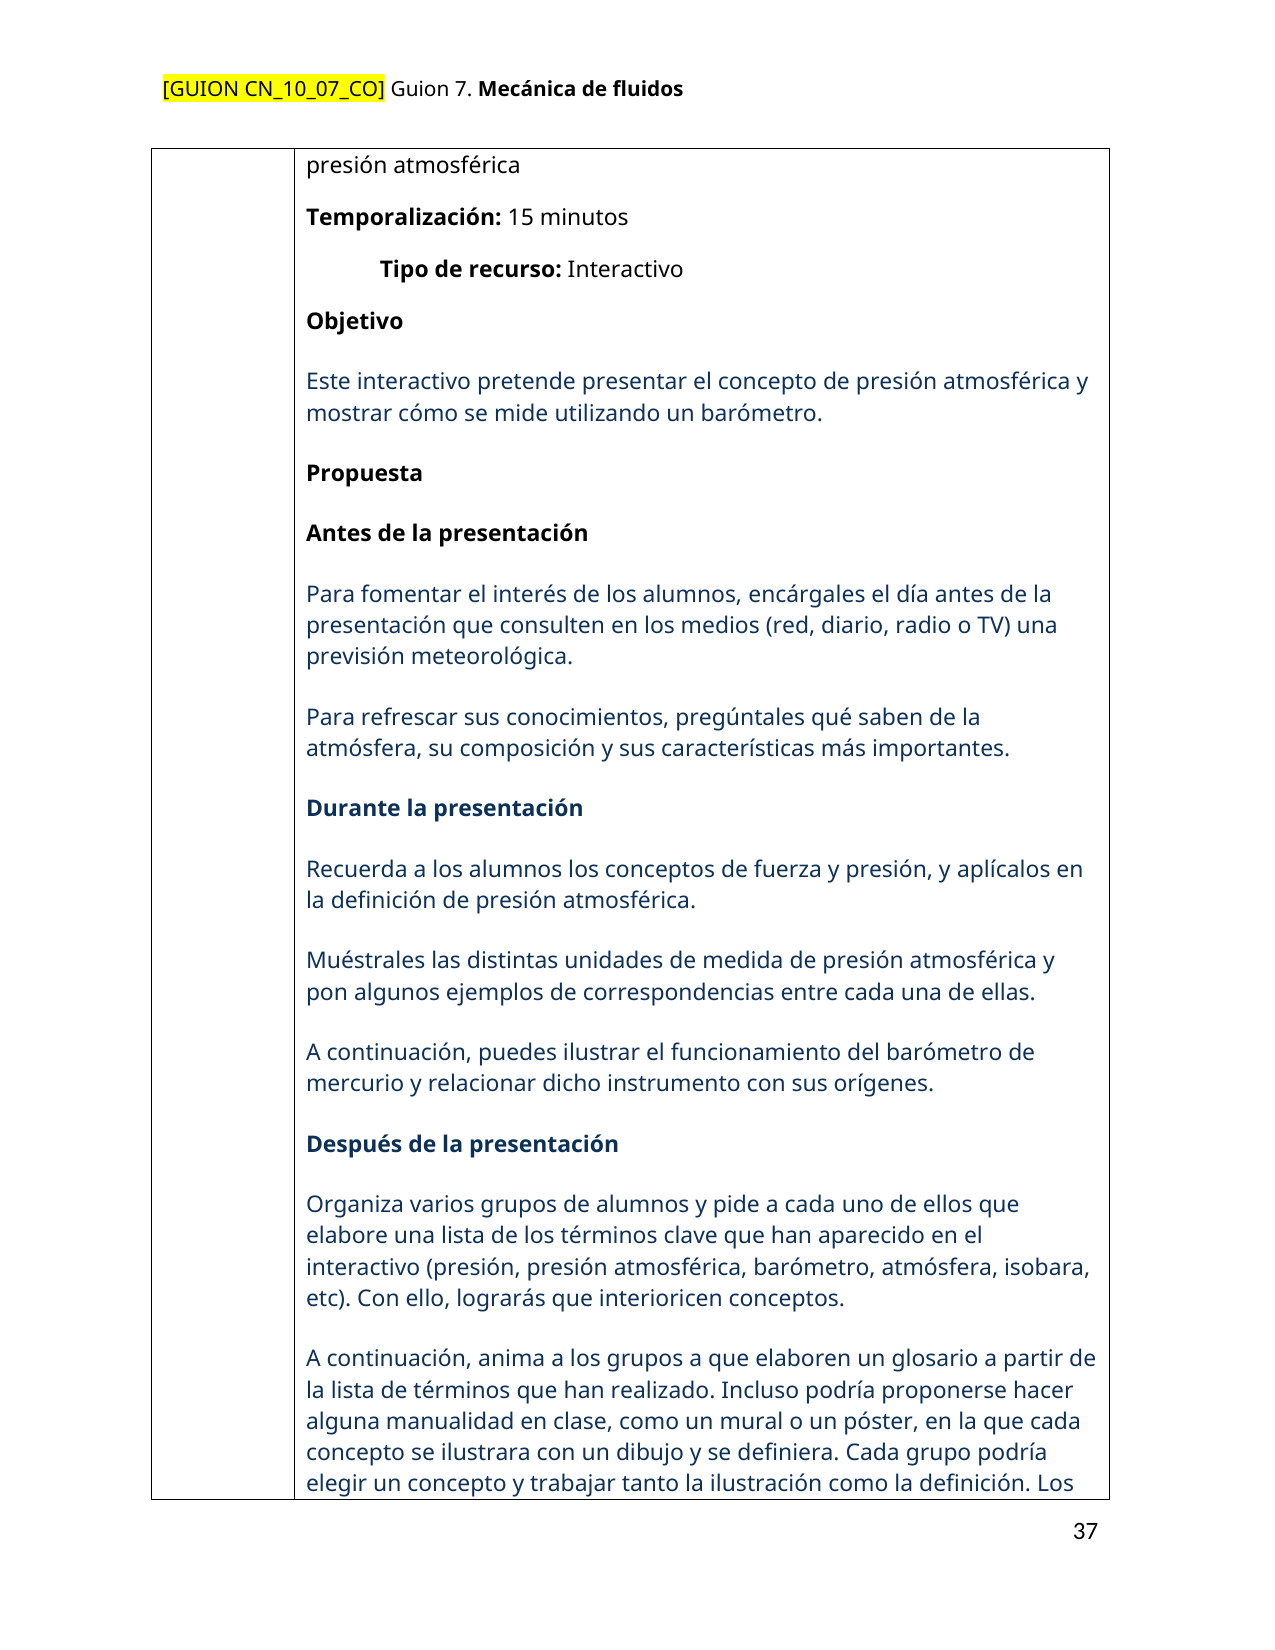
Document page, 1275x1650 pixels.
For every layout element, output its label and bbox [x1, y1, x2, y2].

table_cell [295, 149, 1109, 1499]
table_cell [152, 149, 294, 1499]
